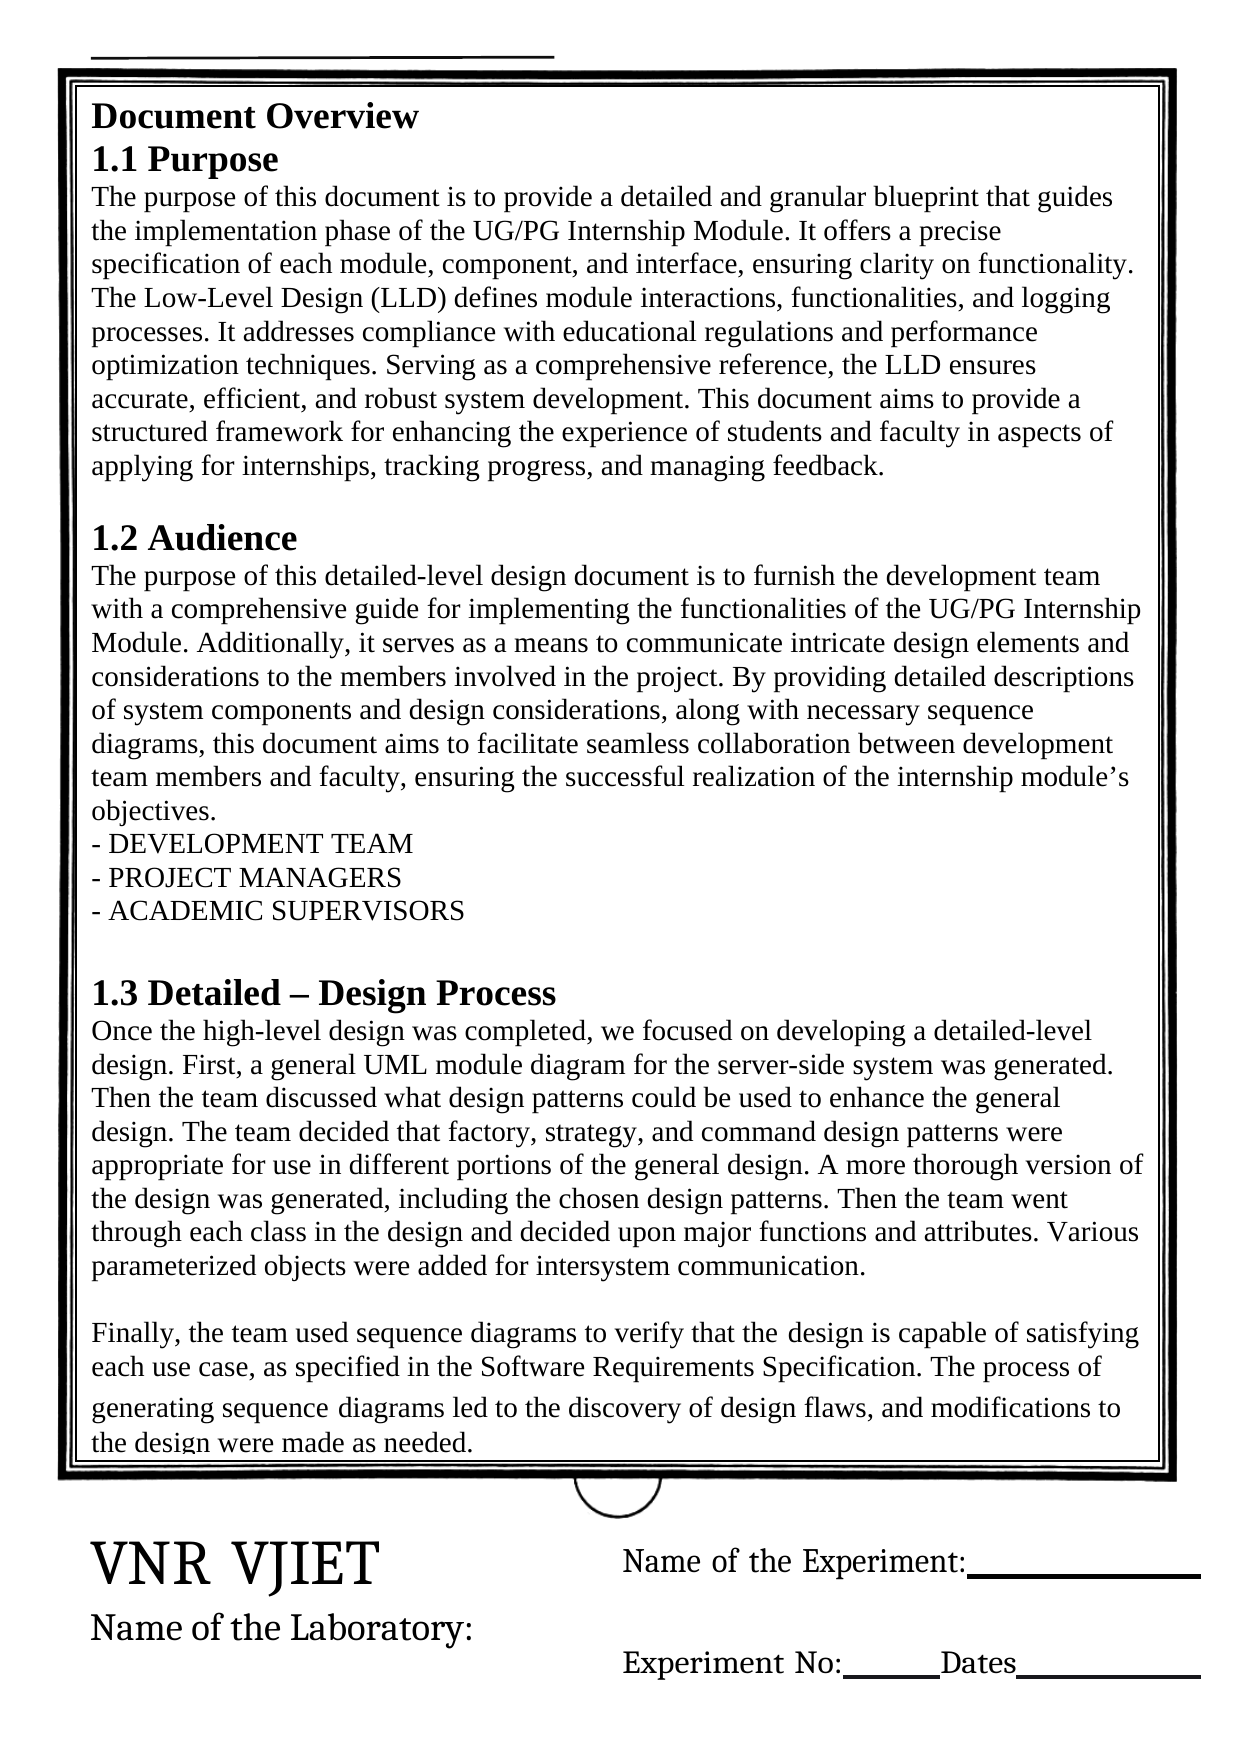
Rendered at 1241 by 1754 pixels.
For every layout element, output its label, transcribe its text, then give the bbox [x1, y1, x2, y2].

title VNR VJIET [90, 1519, 495, 1600]
text Name of the Experiment: [622, 79, 1213, 1581]
text Name of the Laboratory: [89, 1606, 495, 1650]
text Experiment No: Dates [622, 1644, 1213, 1681]
picture [57, 68, 1178, 1519]
